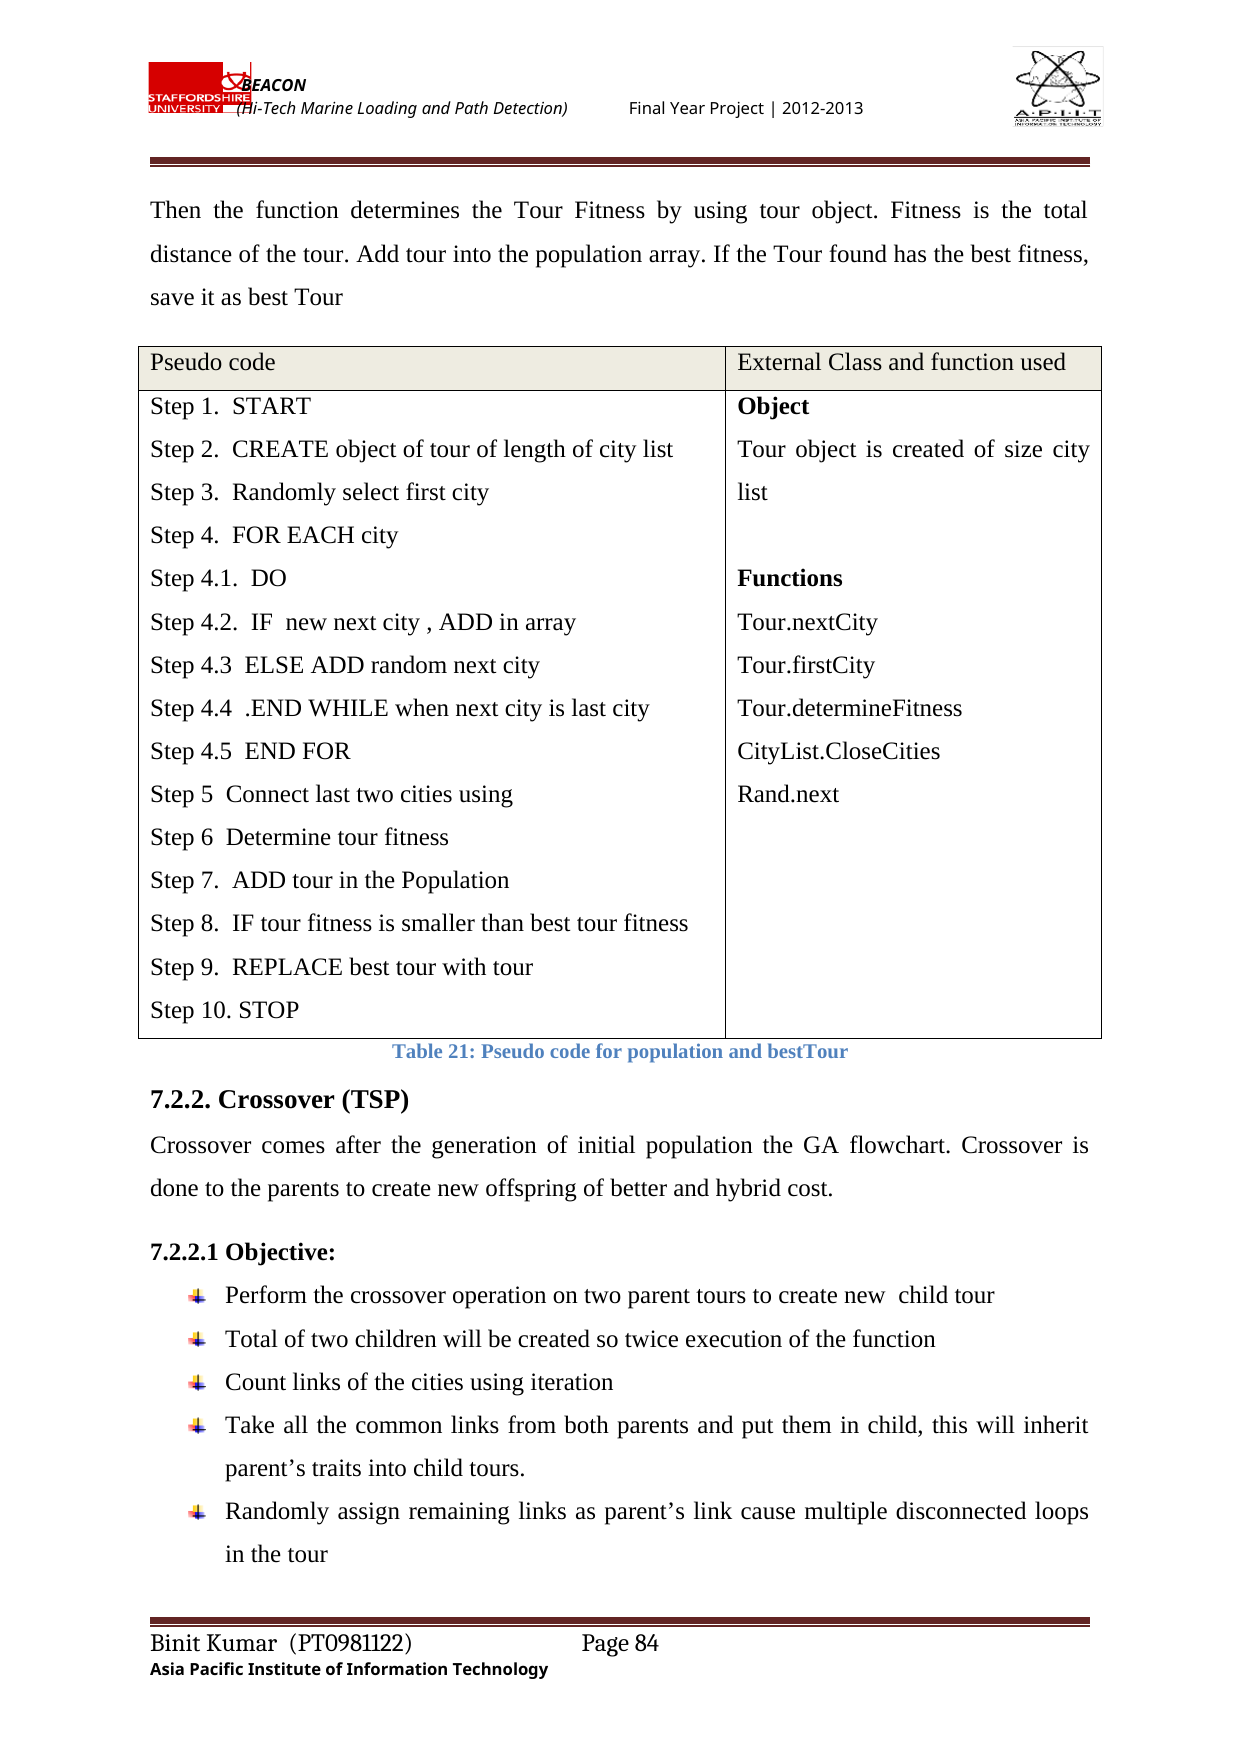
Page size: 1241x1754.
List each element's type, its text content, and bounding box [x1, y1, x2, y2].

picture [188, 1373, 206, 1391]
picture [1012, 46, 1104, 127]
picture [188, 1503, 206, 1520]
table_cell Object Tour object is created of size city list Functions Tour.nextCity Tour.firstCity Tour.determineFitness CityList.CloseCities Rand.next [726, 391, 1101, 1038]
picture [188, 1287, 206, 1304]
subtitle 7.2.2.1 Objective: [150, 1237, 1090, 1266]
list Count links of the cities using iteration [187, 1367, 1090, 1396]
table_cell Step 1. START Step 2. CREATE object of tour of length of city list Step 3. Randomly select first city Step 4. FOR EACH city Step 4.1. DO Step 4.2. IF new next city , ADD in array Step 4.3 ELSE ADD random next city Step 4.4 .END WHILE when next city is last city Step 4.5 END FOR Step 5 Connect last two cities using Step 6 Determine tour fitness Step 7. ADD tour in the Population Step 8. IF tour fitness is smaller than best tour fitness Step 9. REPLACE best tour with tour Step 10. STOP [139, 391, 725, 1038]
list Total of two children will be created so twice execution of the function [187, 1324, 1090, 1352]
subtitle 7.2.2. Crossover (TSP) [150, 1084, 1090, 1115]
list Perform the crossover operation on two parent tours to create new child tour [187, 1281, 1090, 1309]
text Crossover comes after the generation of initial population the GA flowchart. Crossover is done to the parents to create new offspring of better and hybrid cost. [150, 1130, 1090, 1202]
table_header Pseudo code [139, 347, 725, 390]
list Randomly assign remaining links as parent’s link cause multiple disconnected loops in the tour [187, 1496, 1090, 1568]
text Then the function determines the Tour Fitness by using tour object. Fitness is the total distance of the tour. Add tour into the population array. If the Tour found has the best fitness, save it as best Tour [150, 196, 1090, 311]
picture [148, 62, 252, 113]
picture [188, 1416, 206, 1434]
picture [188, 1330, 206, 1347]
list Take all the common links from both parents and put them in child, this will inherit parent’s traits into child tours. [187, 1410, 1090, 1482]
table_header External Class and function used [726, 347, 1101, 390]
